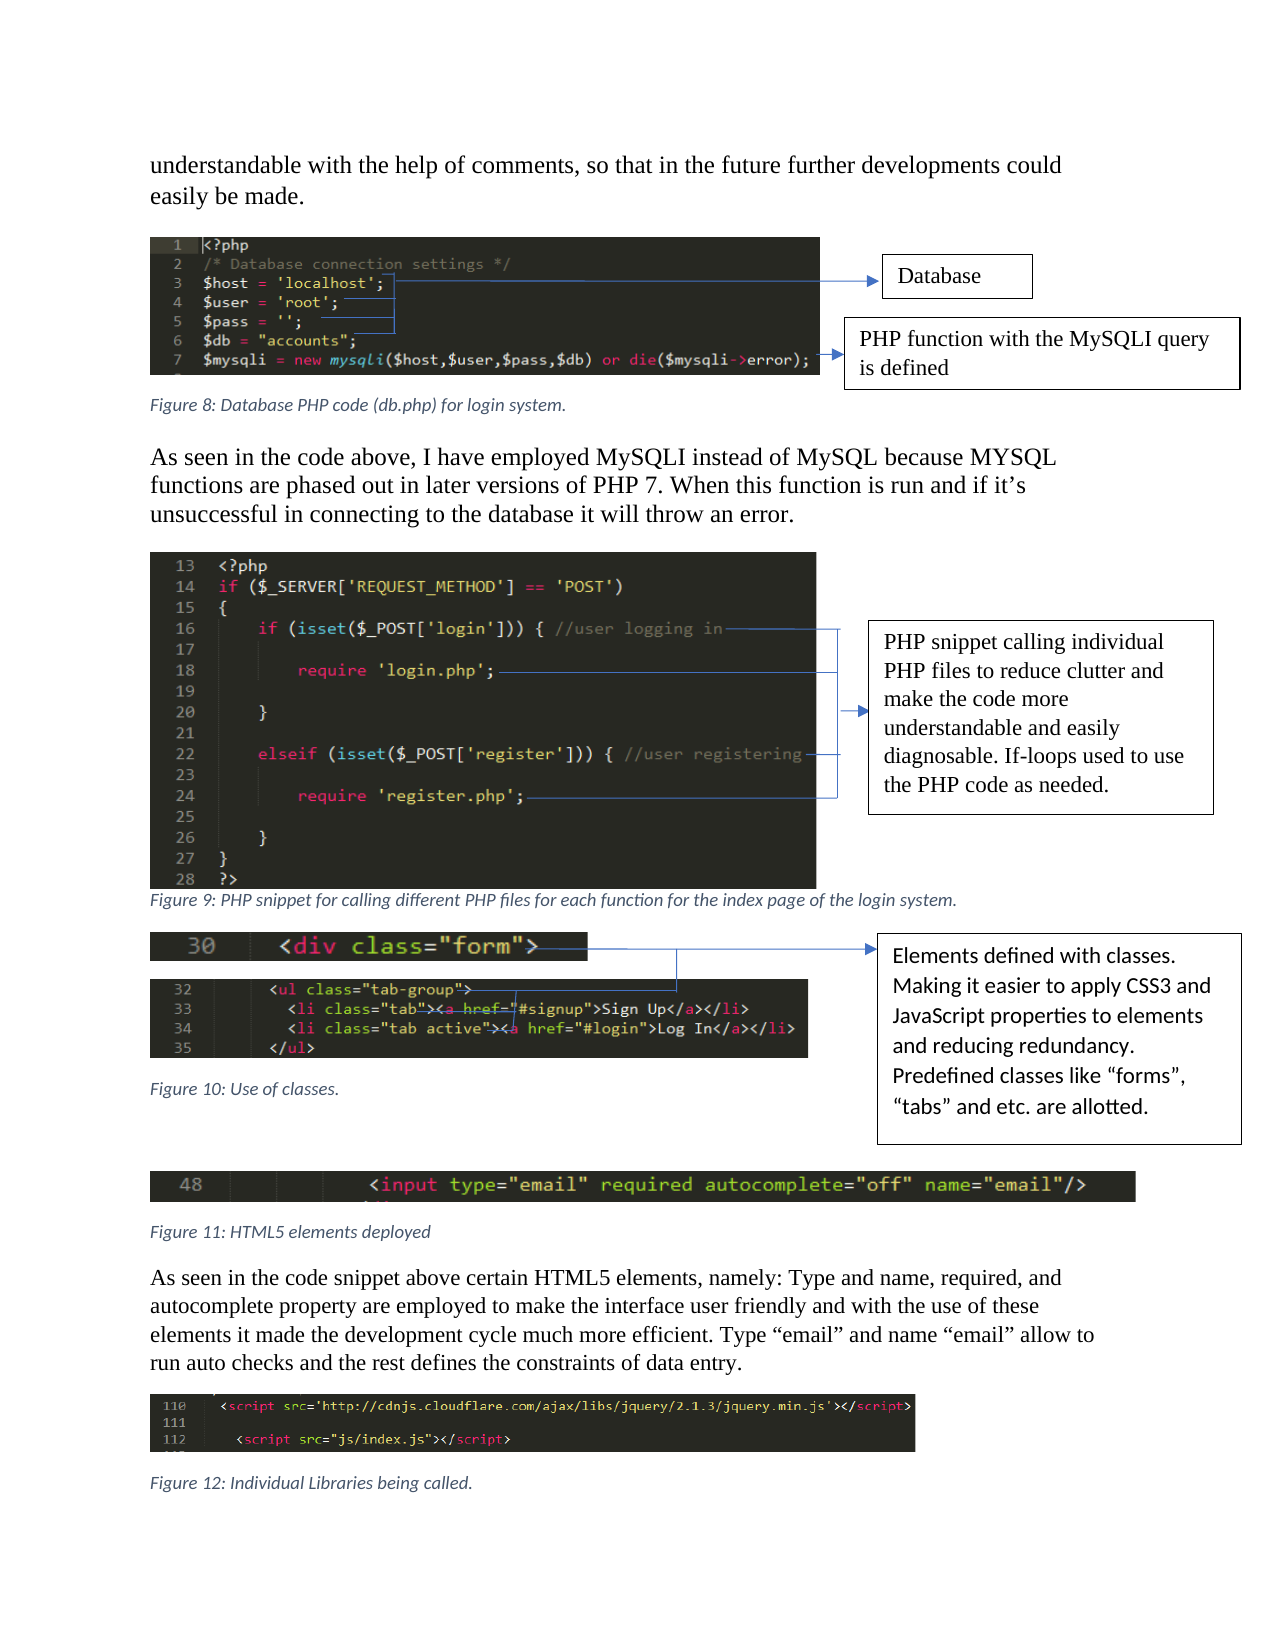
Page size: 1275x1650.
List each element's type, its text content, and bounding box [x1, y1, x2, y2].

picture [150, 237, 820, 375]
text Figure 10: Use of classes. [150, 1077, 877, 1100]
text As seen in the code snippet above certain HTML5 elements, namely: Type and name, required, and autocomplete property are employed to make the interface user friendly and with the use of these elements it made the development cycle much more efficient. Type “email” and name “email” allow to run auto checks and the rest defines the constraints of data entry. [150, 1264, 1125, 1376]
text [150, 150, 1125, 210]
text As seen in the code above, I have employed MySQLI instead of MySQL because MYSQL functions are phased out in later versions of PHP 7. When this function is run and if it’s unsuccessful in connecting to the database it will throw an error. [150, 442, 1125, 528]
text Figure 9: PHP snippet for calling different PHP files for each function for the index page of the login system. [150, 889, 1125, 912]
picture [150, 552, 817, 889]
picture [150, 1171, 1136, 1202]
picture [150, 979, 809, 1058]
picture [150, 1394, 916, 1452]
text Figure 12: Individual Libraries being called. [150, 1471, 1125, 1494]
text Figure 8: Database PHP code (db.php) for login system. [150, 394, 1125, 417]
picture [150, 932, 588, 961]
text Figure 11: HTML5 elements deployed [150, 1220, 1125, 1243]
